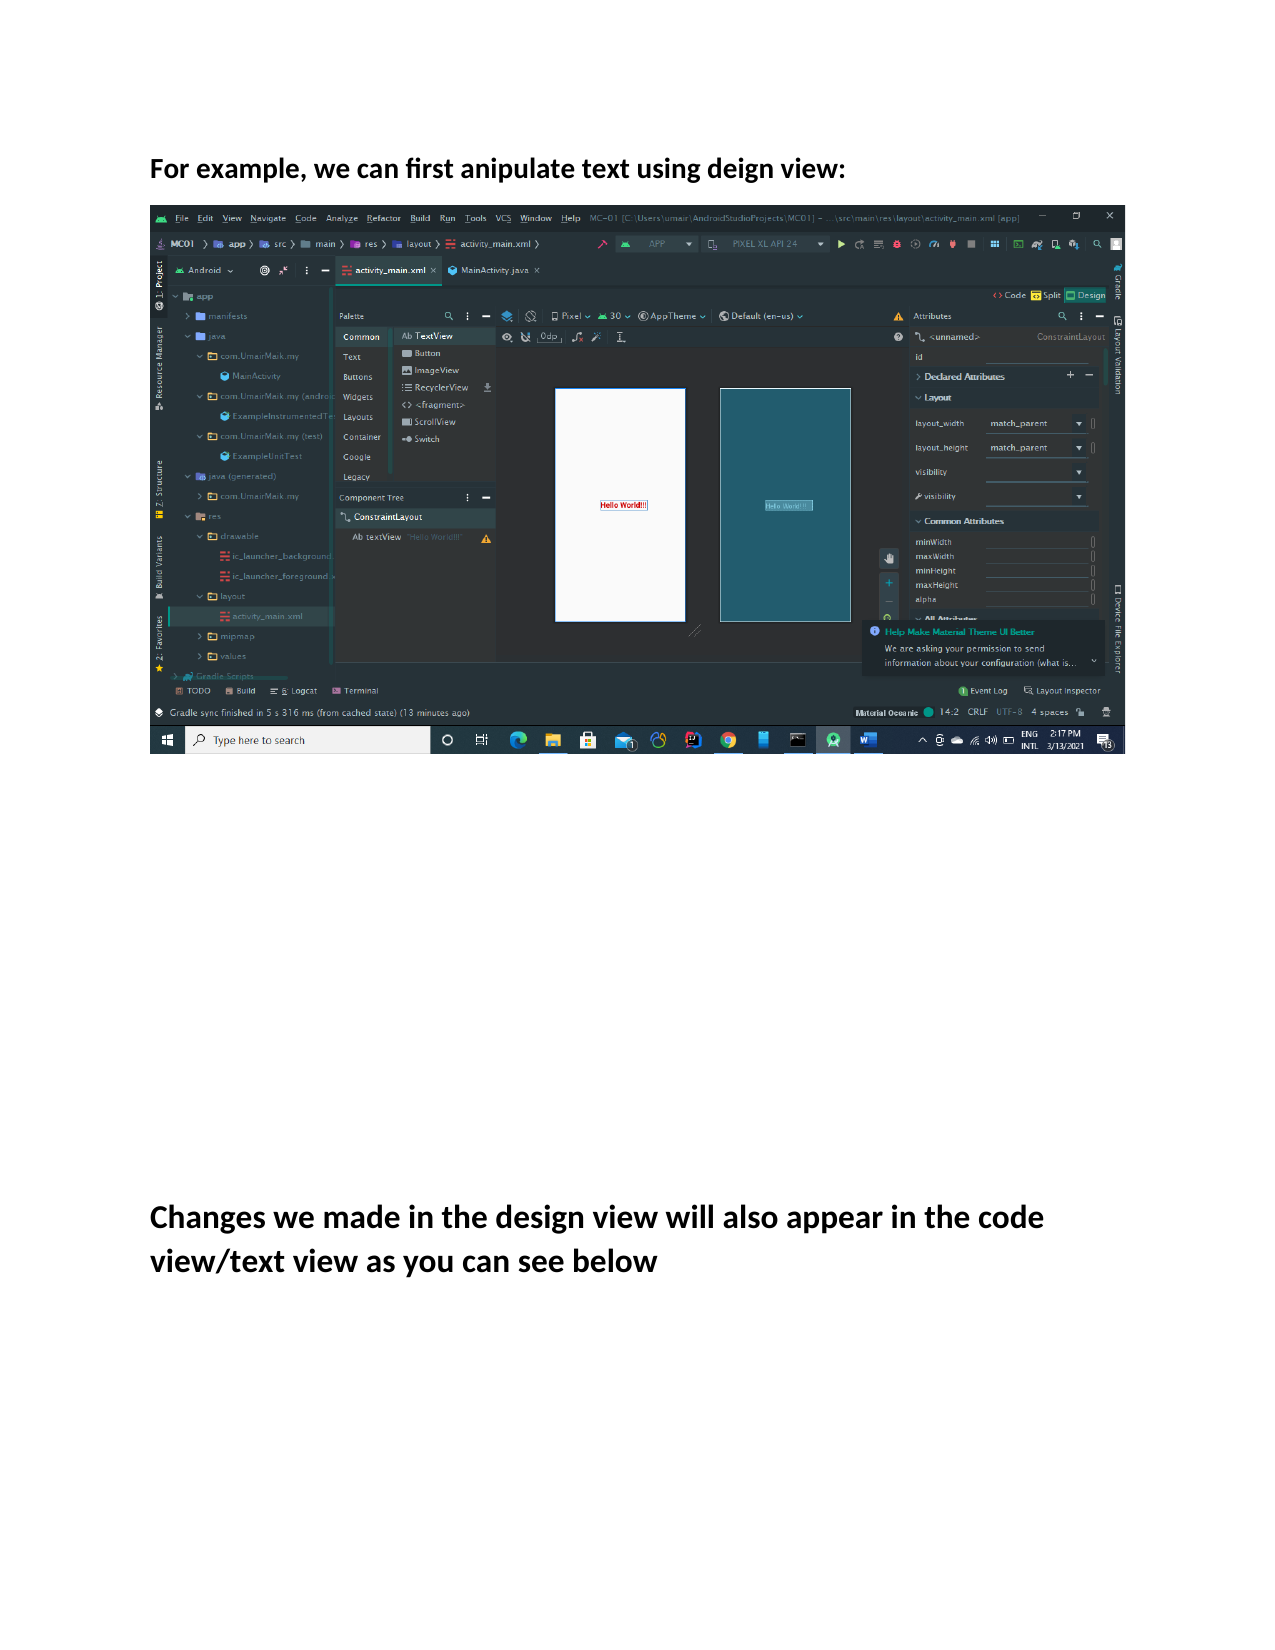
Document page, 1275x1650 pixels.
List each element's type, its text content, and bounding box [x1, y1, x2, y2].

picture [150, 205, 1125, 754]
text Changes we made in the design view will also appear in the code view/text view as you can see below [150, 1196, 1125, 1281]
text For example, we can first anipulate text using deign view: [150, 150, 1125, 186]
